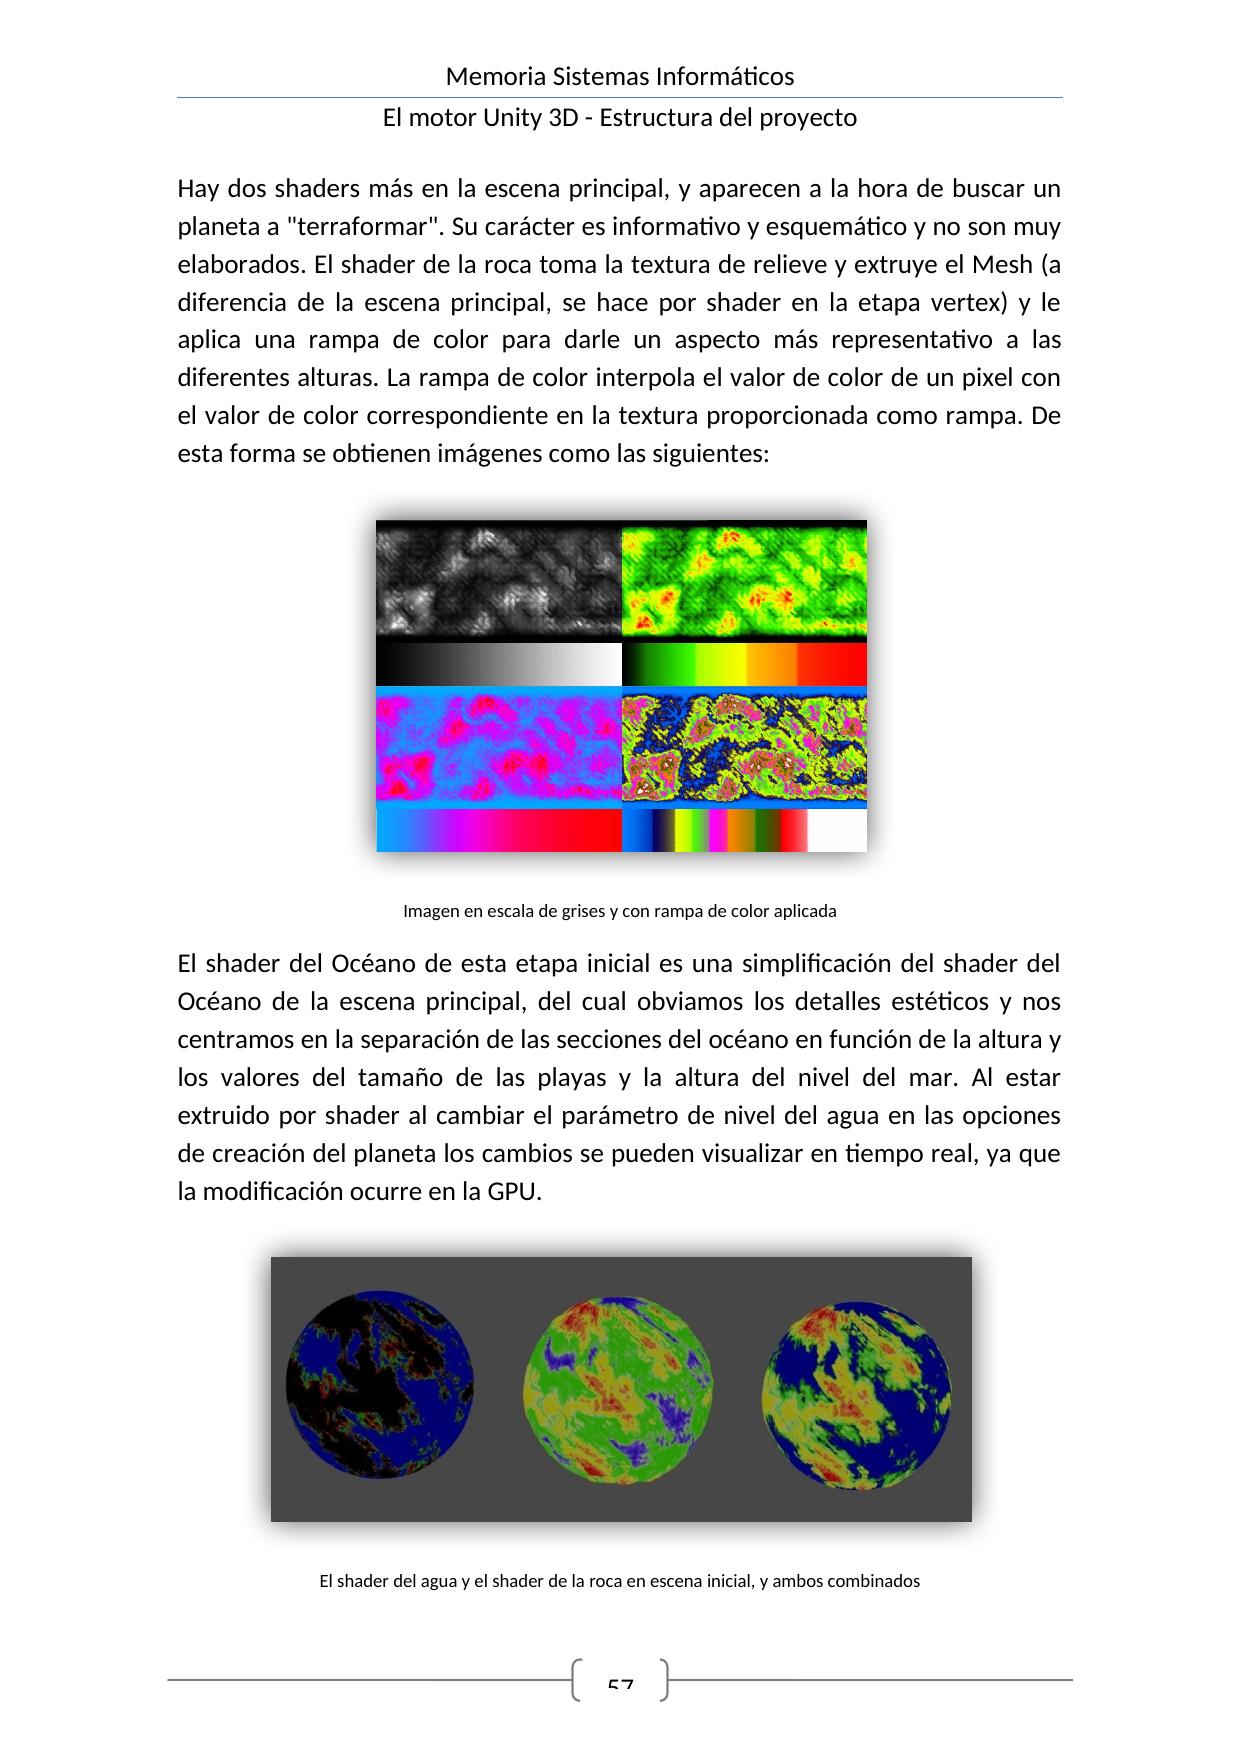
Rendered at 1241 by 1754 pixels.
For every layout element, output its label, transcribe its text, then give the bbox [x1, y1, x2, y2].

text El shader del agua y el shader de la roca en escena inicial, y ambos combinados [177, 1569, 1063, 1592]
text El shader del Océano de esta etapa inicial es una simplificación del shader del Océano de la escena principal, del cual obviamos los detalles estéticos y nos centramos en la separación de las secciones del océano en función de la altura y los valores del tamaño de las playas y la altura del nivel del mar. Al estar extruido por shader al cambiar el parámetro de nivel del agua en las opciones de creación del planeta los cambios se pueden visualizar en tiempo real, ya que la modificación ocurre en la GPU. [177, 946, 1063, 1207]
picture [376, 520, 867, 852]
text Imagen en escala de grises y con rampa de color aplicada [177, 899, 1063, 922]
text Hay dos shaders más en la escena principal, y aparecen a la hora de buscar un planeta a "terraformar". Su carácter es informativo y esquemático y no son muy elaborados. El shader de la roca toma la textura de relieve y extruye el Mesh (a diferencia de la escena principal, se hace por shader en la etapa vertex) y le aplica una rampa de color para darle un aspecto más representativo a las diferentes alturas. La rampa de color interpola el valor de color de un pixel con el valor de color correspondiente en la textura proporcionada como rampa. De esta forma se obtienen imágenes como las siguientes: [177, 171, 1063, 469]
picture [271, 1257, 972, 1522]
